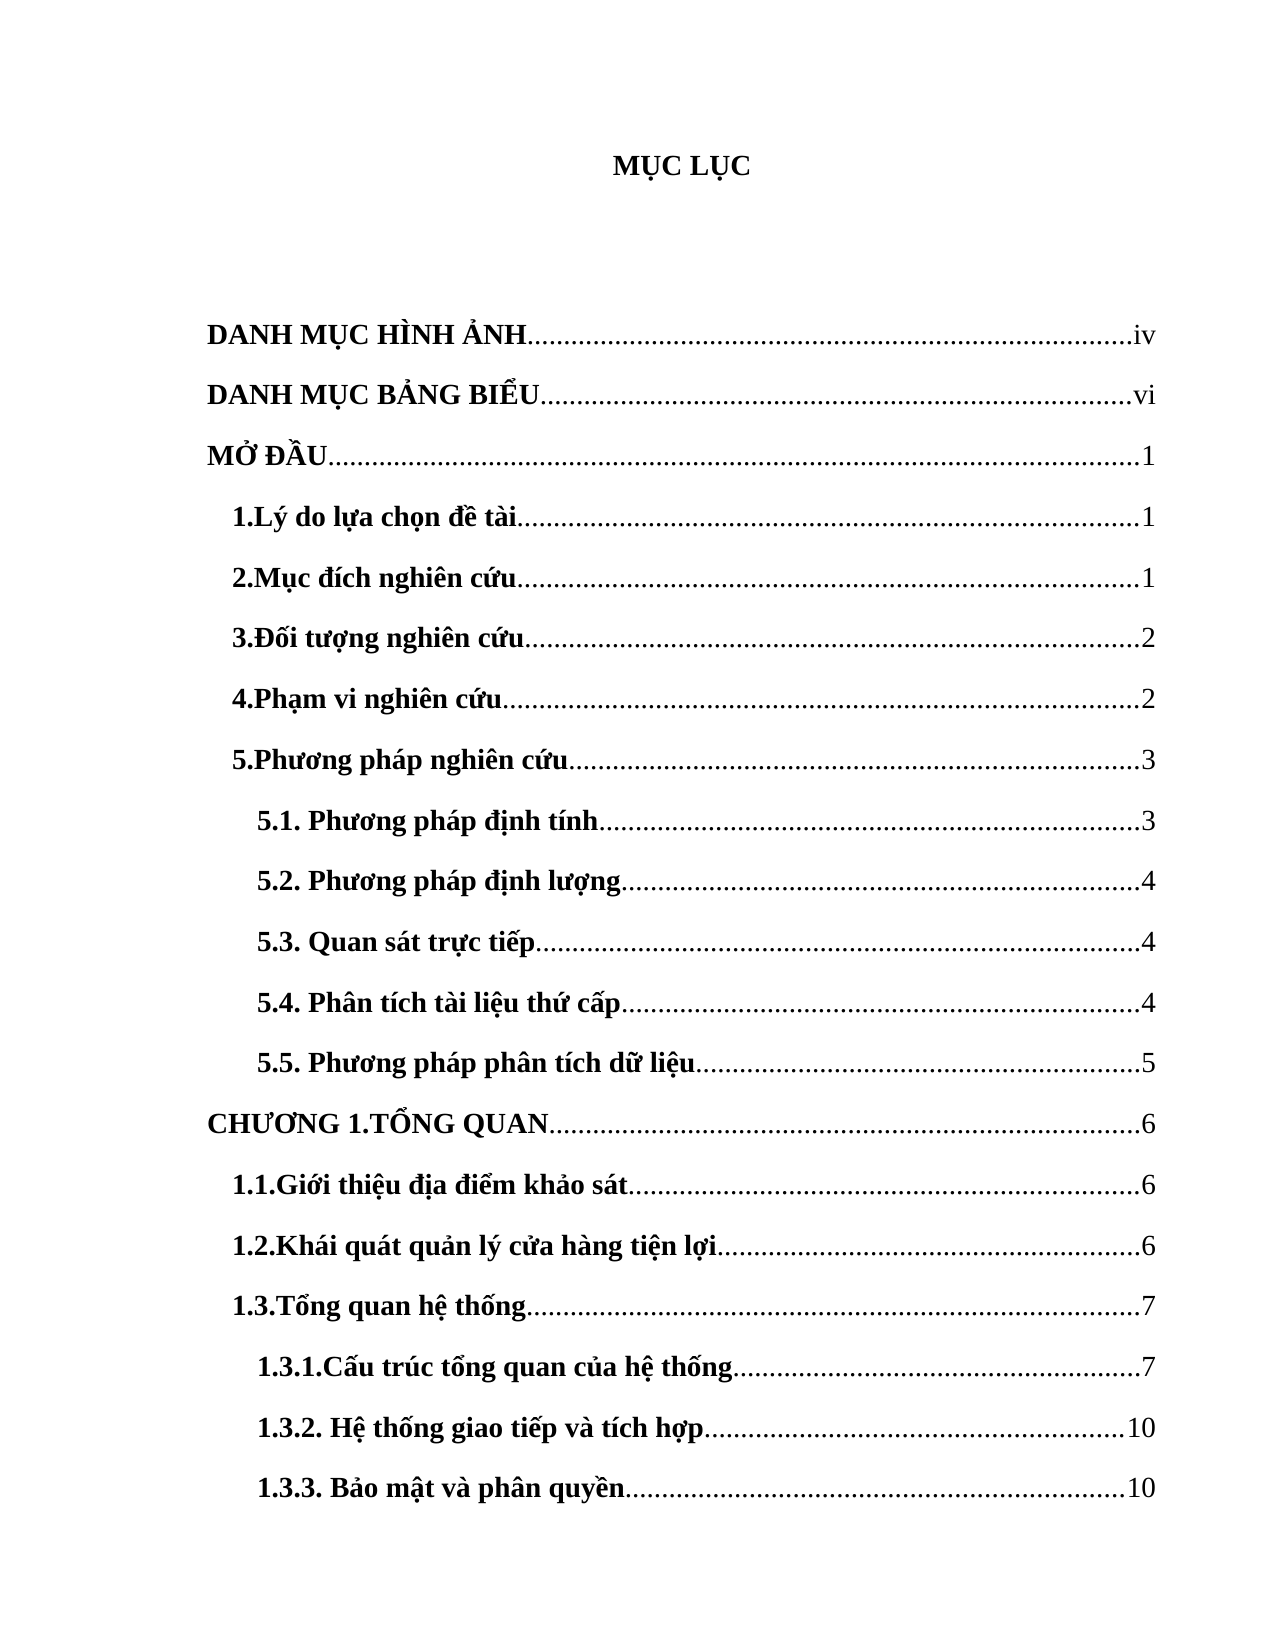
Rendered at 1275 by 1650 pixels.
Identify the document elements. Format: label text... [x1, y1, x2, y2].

text MỤC LỤC [207, 148, 1157, 181]
